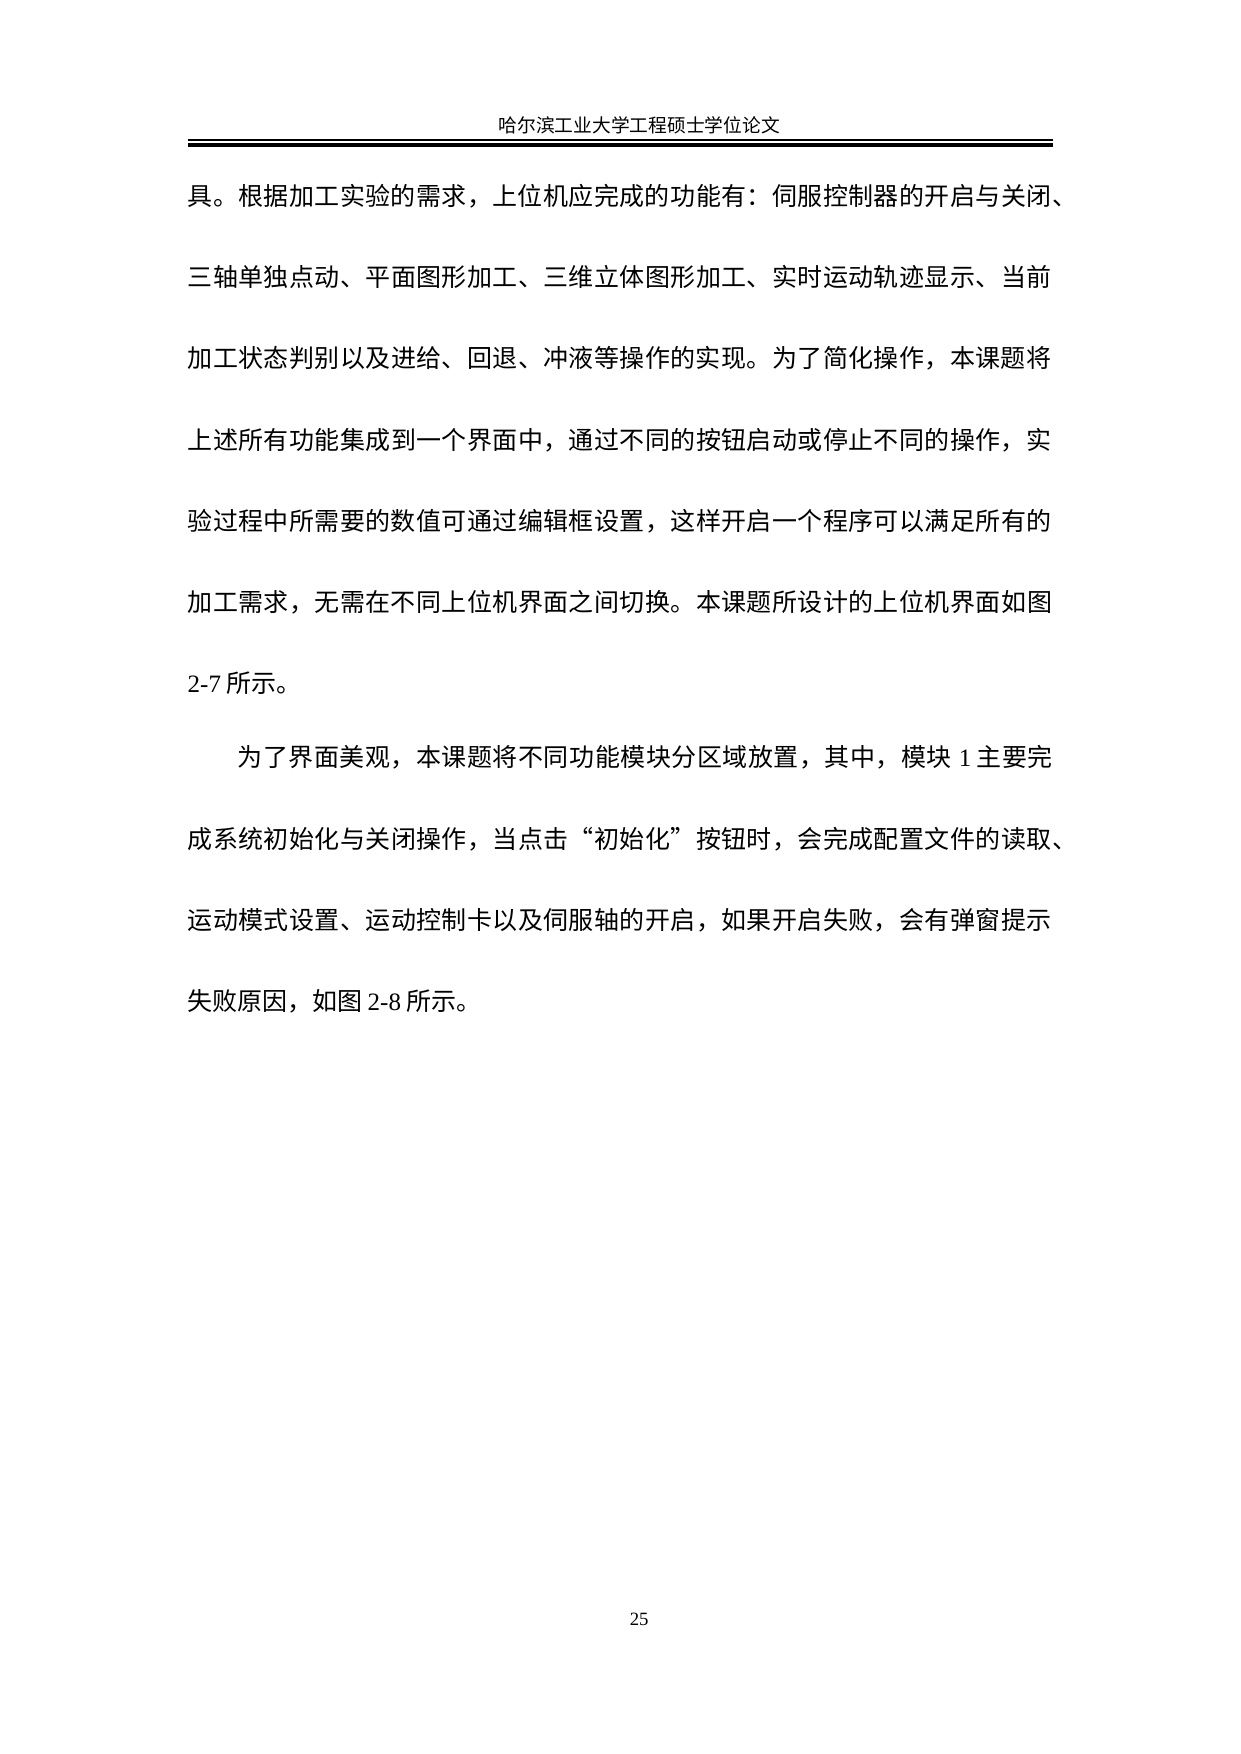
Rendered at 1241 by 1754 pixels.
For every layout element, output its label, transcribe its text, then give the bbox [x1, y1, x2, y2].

text 为了界面美观，本课题将不同功能模块分区域放置，其中，模块1主要完成系统初始化与关闭操作，当点击“初始化”按钮时，会完成配置文件的读取、运动模式设置、运动控制卡以及伺服轴的开启，如果开启失败，会有弹窗提示失败原因，如图2-8所示。 [187, 723, 1053, 1032]
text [187, 162, 1053, 714]
